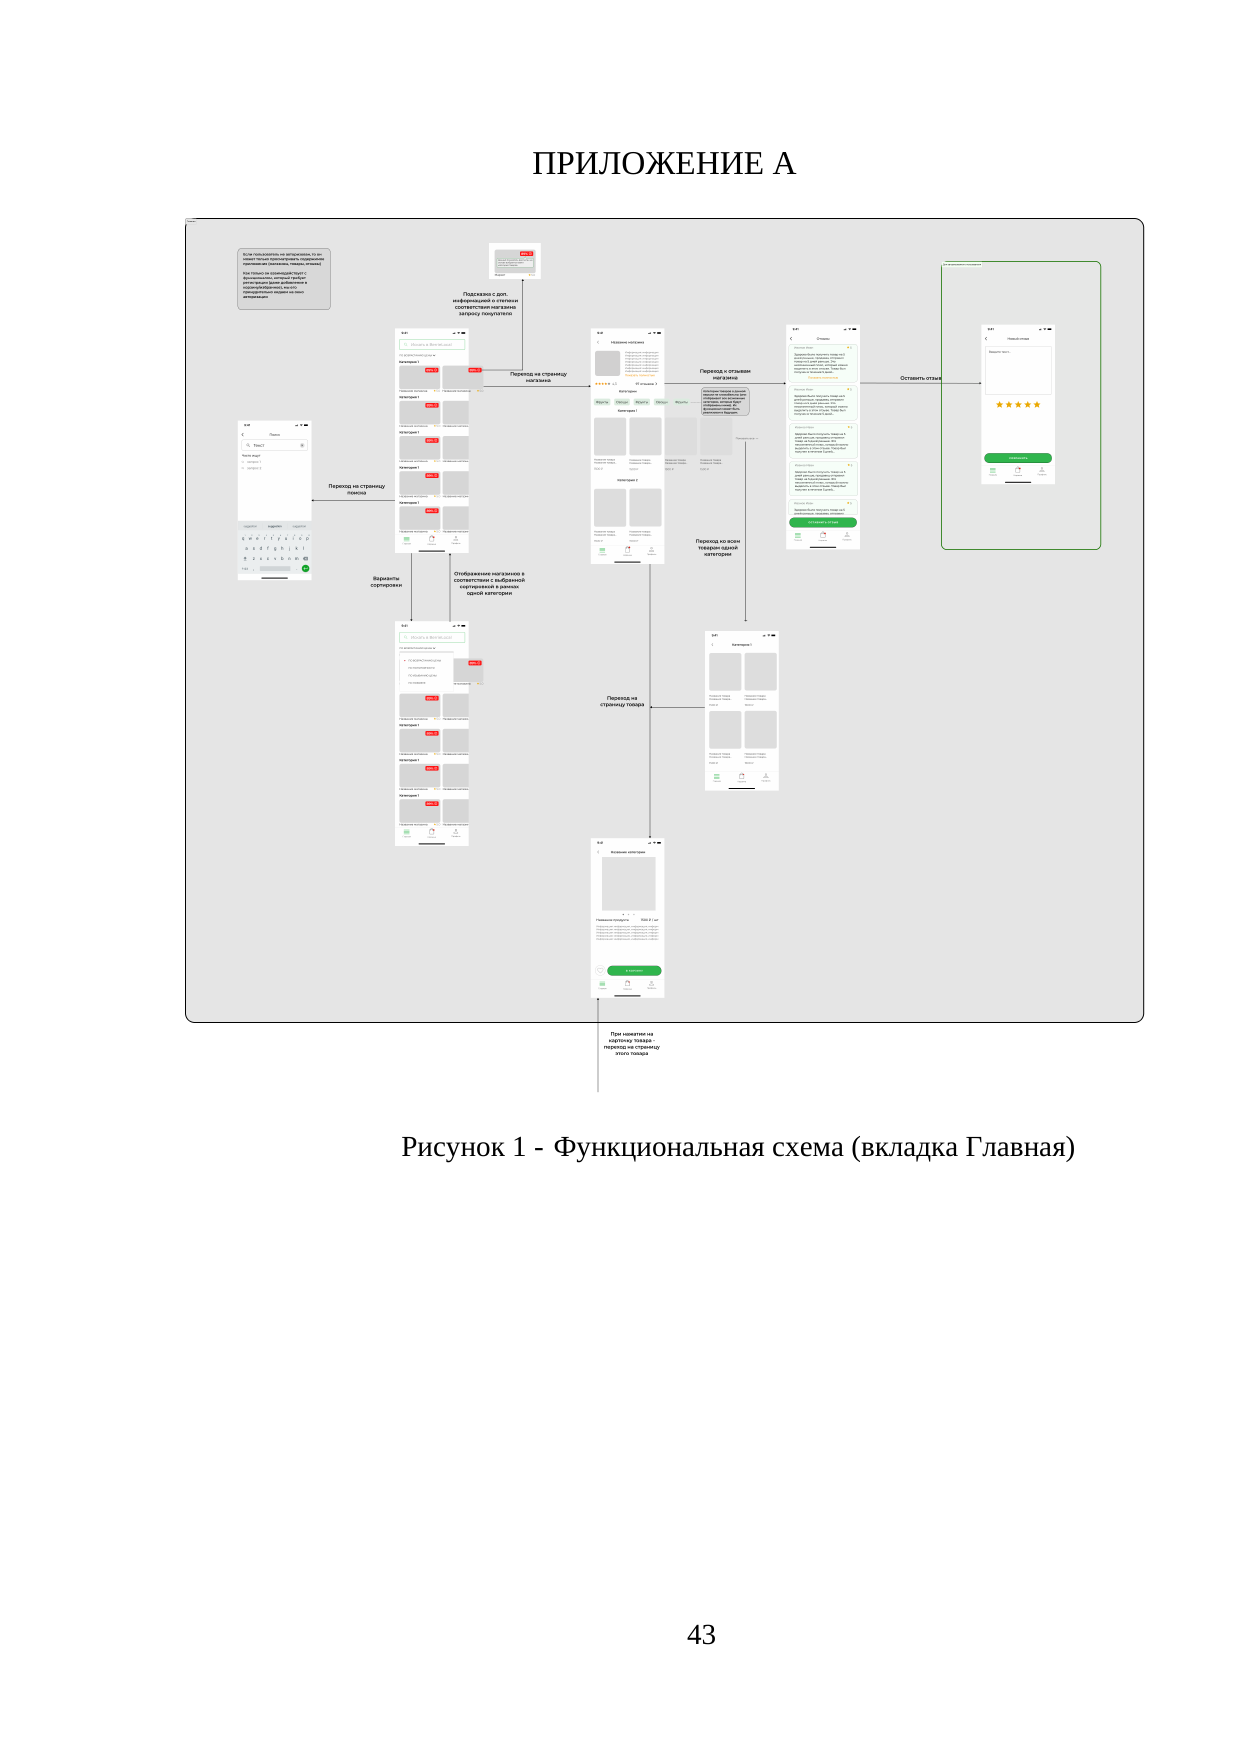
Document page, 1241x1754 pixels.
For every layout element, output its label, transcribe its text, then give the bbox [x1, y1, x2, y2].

list Функциональная схема (вкладка Главная) [325, 1129, 1152, 1162]
text ПРИЛОЖЕНИЕ А [177, 143, 1152, 181]
picture [177, 210, 1152, 1100]
